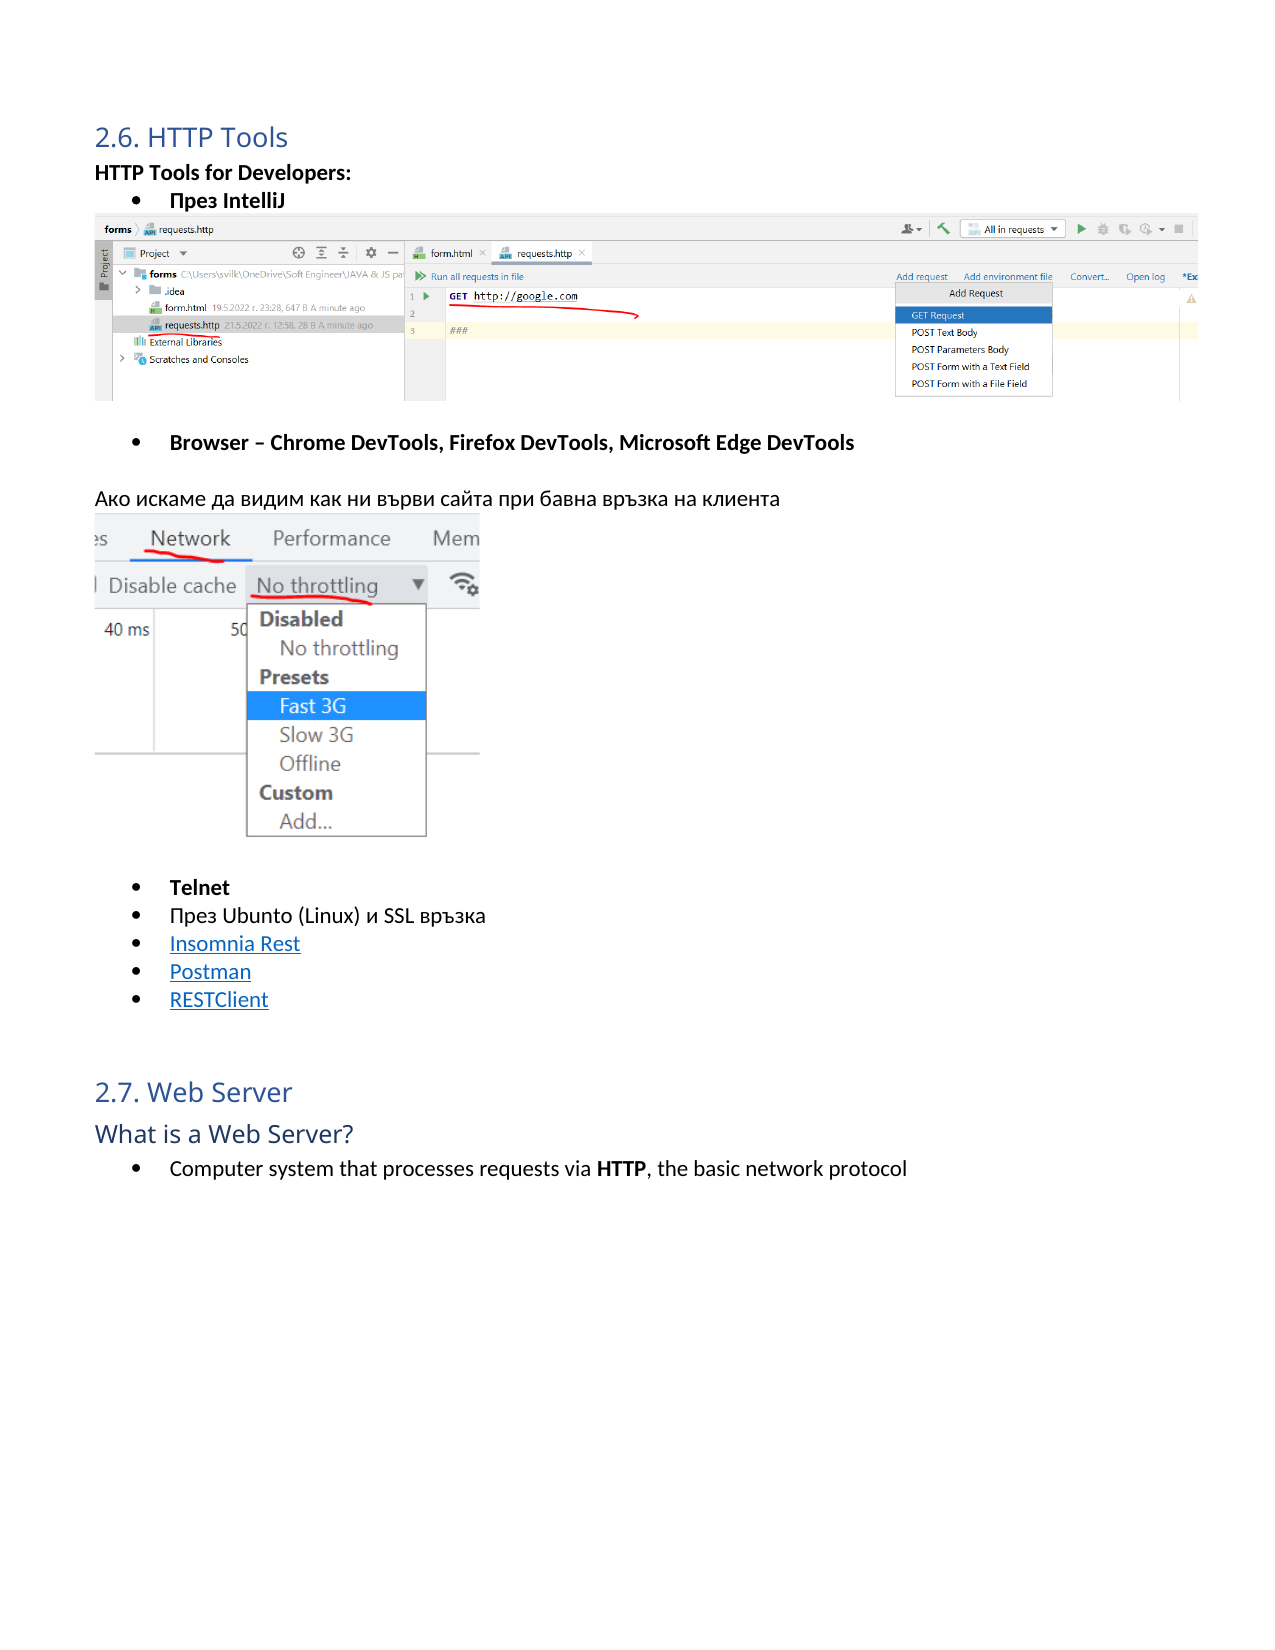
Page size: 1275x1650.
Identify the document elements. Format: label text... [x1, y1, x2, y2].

list Browser – Chrome DevTools, Firefox DevTools, Microsoft Edge DevTools [132, 428, 1198, 457]
list RESTClient [132, 985, 1198, 1013]
picture [94, 213, 1199, 401]
list През Ubunto (Linux) и SSL връзка [132, 901, 1198, 929]
list Postman [132, 957, 1198, 985]
list Computer system that processes requests via HTTP, the basic network protocol [132, 1154, 1198, 1182]
list През IntelliJ [132, 186, 1198, 213]
subtitle What is a Web Server? [94, 1117, 1198, 1151]
subtitle 2.6. HTTP Tools [94, 118, 1198, 155]
text Ако искаме да видим как ни върви сайта при бавна връзка на клиента [94, 484, 1198, 513]
text HTTP Tools for Developers: [94, 158, 1198, 186]
list Telnet [132, 873, 1198, 901]
picture [94, 512, 480, 845]
list Insomnia Rest [132, 929, 1198, 957]
subtitle 2.7. Web Server [94, 1073, 1198, 1110]
